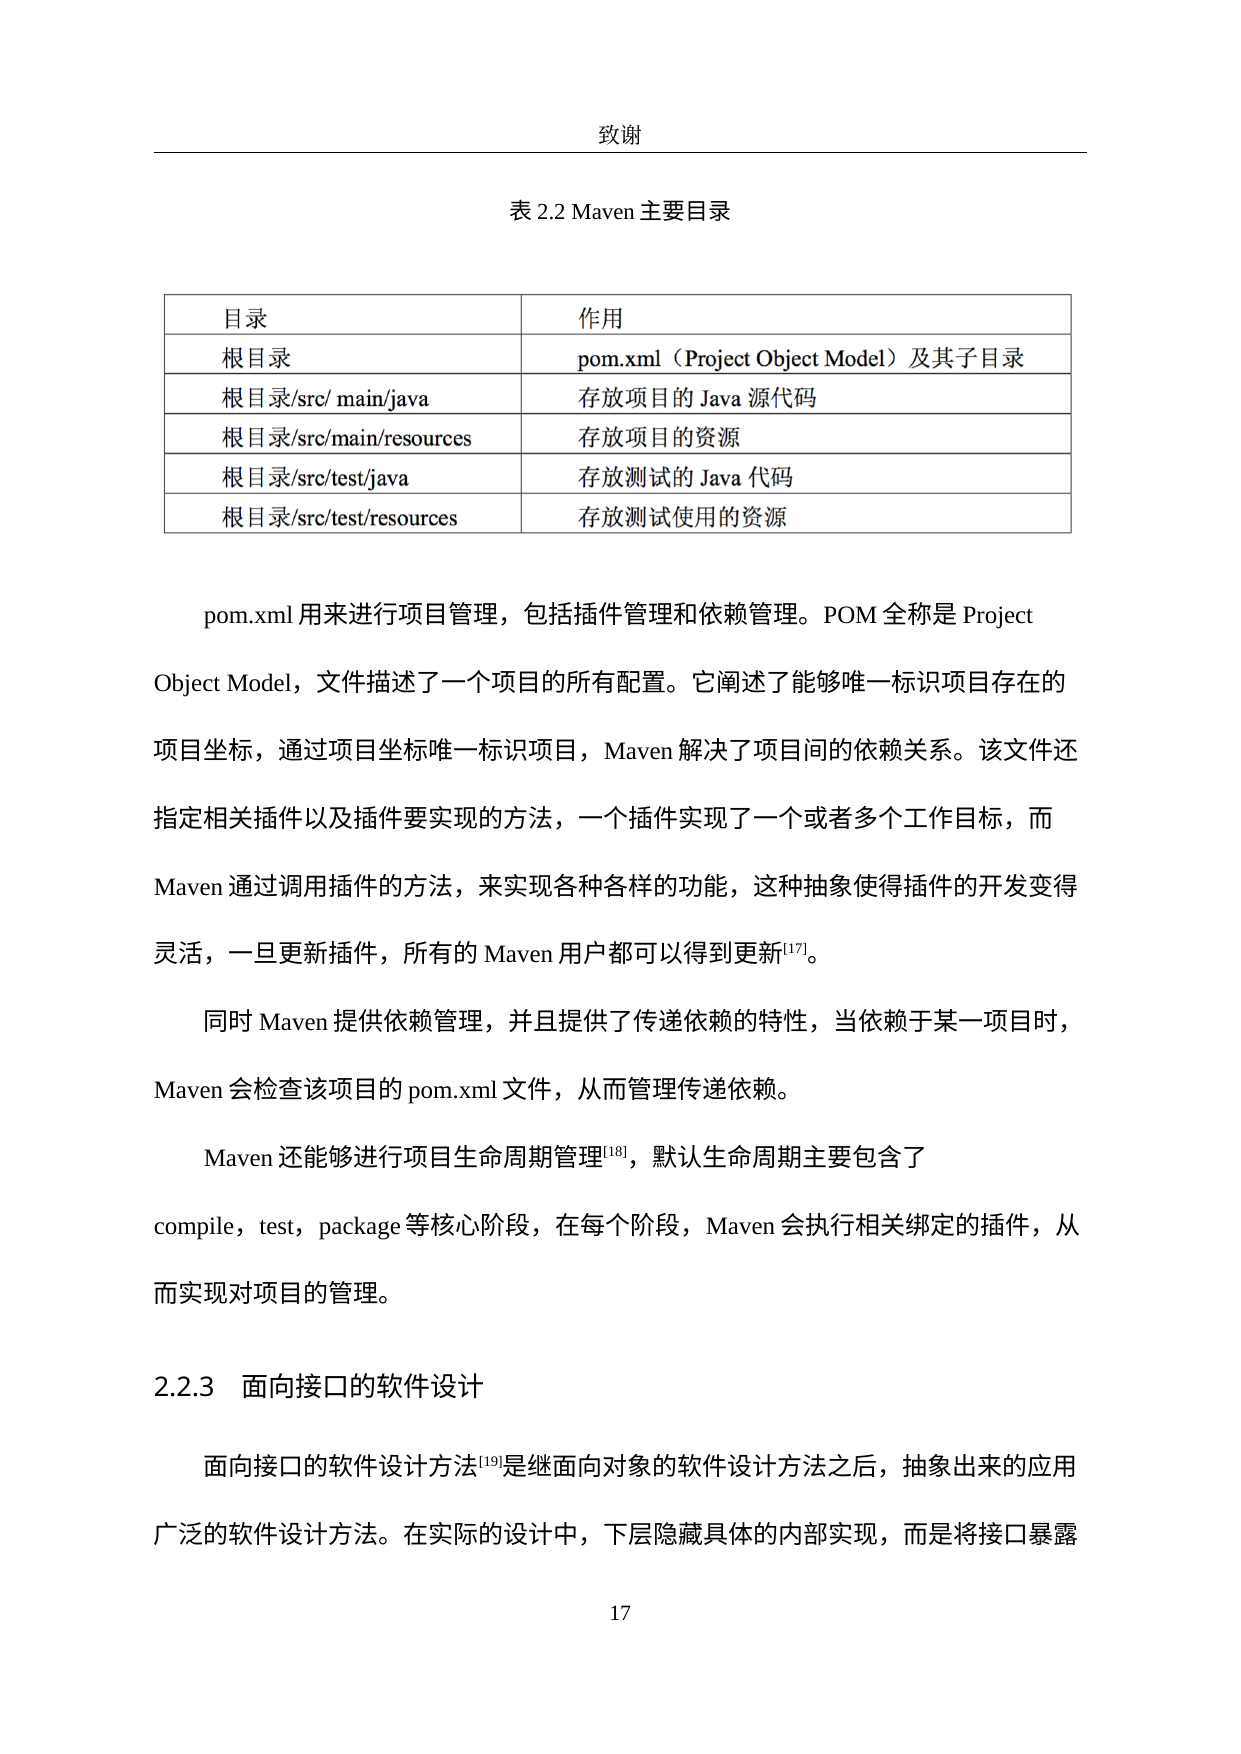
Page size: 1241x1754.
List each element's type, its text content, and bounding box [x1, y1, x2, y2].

text 同时Maven提供依赖管理，并且提供了传递依赖的特性，当依赖于某一项目时，Maven会检查该项目的pom.xml文件，从而管理传递依赖。 [153, 986, 1087, 1122]
text Maven还能够进行项目生命周期管理[18]，默认生命周期主要包含了compile，test，package等核心阶段，在每个阶段，Maven会执行相关绑定的插件，从而实现对项目的管理。 [153, 1122, 1087, 1326]
text 面向接口的软件设计 [153, 1351, 1087, 1418]
text 表2.2 Maven主要目录 [153, 192, 1087, 226]
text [153, 1431, 1087, 1567]
picture [152, 282, 1086, 545]
